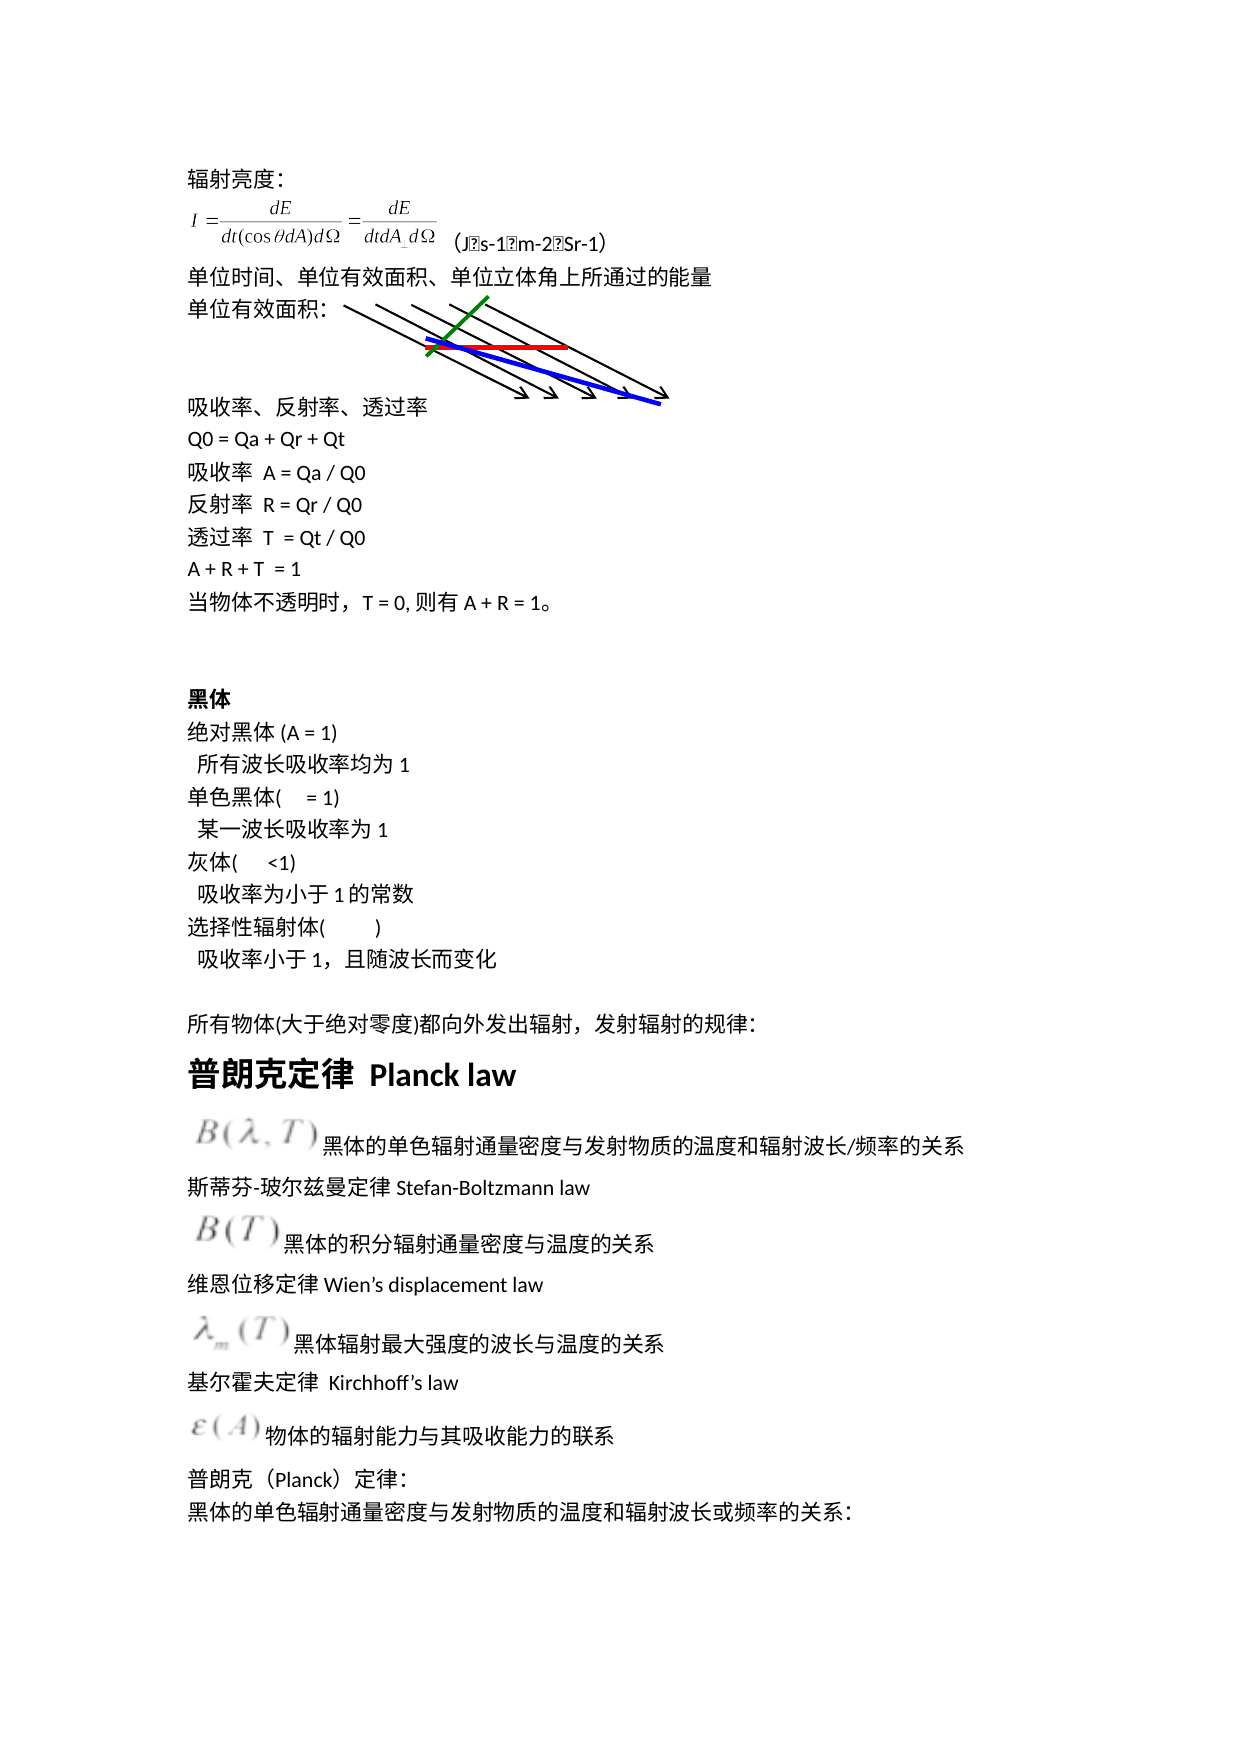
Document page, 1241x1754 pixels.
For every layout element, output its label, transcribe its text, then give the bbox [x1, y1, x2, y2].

list 当物体不透明时，T = 0, 则有A + R = 1。 [187, 584, 1053, 617]
list 某一波长吸收率为1 [187, 812, 1053, 844]
list 所有物体(大于绝对零度)都向外发出辐射，发射辐射的规律： [187, 1007, 1053, 1039]
list 单位时间、单位有效面积、单位立体角上所通过的能量 [187, 259, 1053, 292]
list 单位有效面积： [187, 292, 1053, 324]
list 选择性辐射体( ) [187, 909, 1053, 942]
list 黑体的单色辐射通量密度与发射物质的温度和辐射波长或频率的关系： [187, 1494, 1053, 1527]
list 吸收率小于1，且随波长而变化 [187, 942, 1053, 974]
list 所有波长吸收率均为1 [187, 747, 1053, 779]
list 普朗克定律 Planck law [187, 1039, 1053, 1104]
list 黑体 [187, 682, 1053, 714]
list 斯蒂芬-玻尔兹曼定律 Stefan-Boltzmann law [187, 1169, 1053, 1202]
list （Js-1m-2Sr-1） [187, 194, 1053, 259]
list 吸收率为小于1的常数 [187, 877, 1053, 909]
list 绝对黑体 (A = 1) [187, 714, 1053, 747]
list 反射率 R = Qr / Q0 [187, 487, 1053, 519]
list 物体的辐射能力与其吸收能力的联系 [187, 1397, 1053, 1462]
list 黑体的积分辐射通量密度与温度的关系 [187, 1202, 1053, 1267]
list 辐射亮度： [187, 162, 1053, 194]
list 基尔霍夫定律 Kirchhoff’s law [187, 1364, 1053, 1397]
list 单色黑体( = 1) [187, 779, 1053, 812]
list Q0 = Qa + Qr + Qt [187, 422, 1053, 454]
list 透过率 T = Qt / Q0 [187, 519, 1053, 552]
list 黑体辐射最大强度的波长与温度的关系 [187, 1299, 1053, 1364]
list 吸收率 A = Qa / Q0 [187, 454, 1053, 487]
list A + R + T = 1 [187, 552, 1053, 584]
list 灰体( <1) [187, 844, 1053, 877]
list 维恩位移定律 Wien’s displacement law [187, 1267, 1053, 1299]
list 吸收率、反射率、透过率 [187, 389, 1053, 422]
list 黑体的单色辐射通量密度与发射物质的温度和辐射波长/频率的关系 [187, 1104, 1053, 1169]
list 普朗克（Planck）定律： [187, 1462, 1053, 1494]
